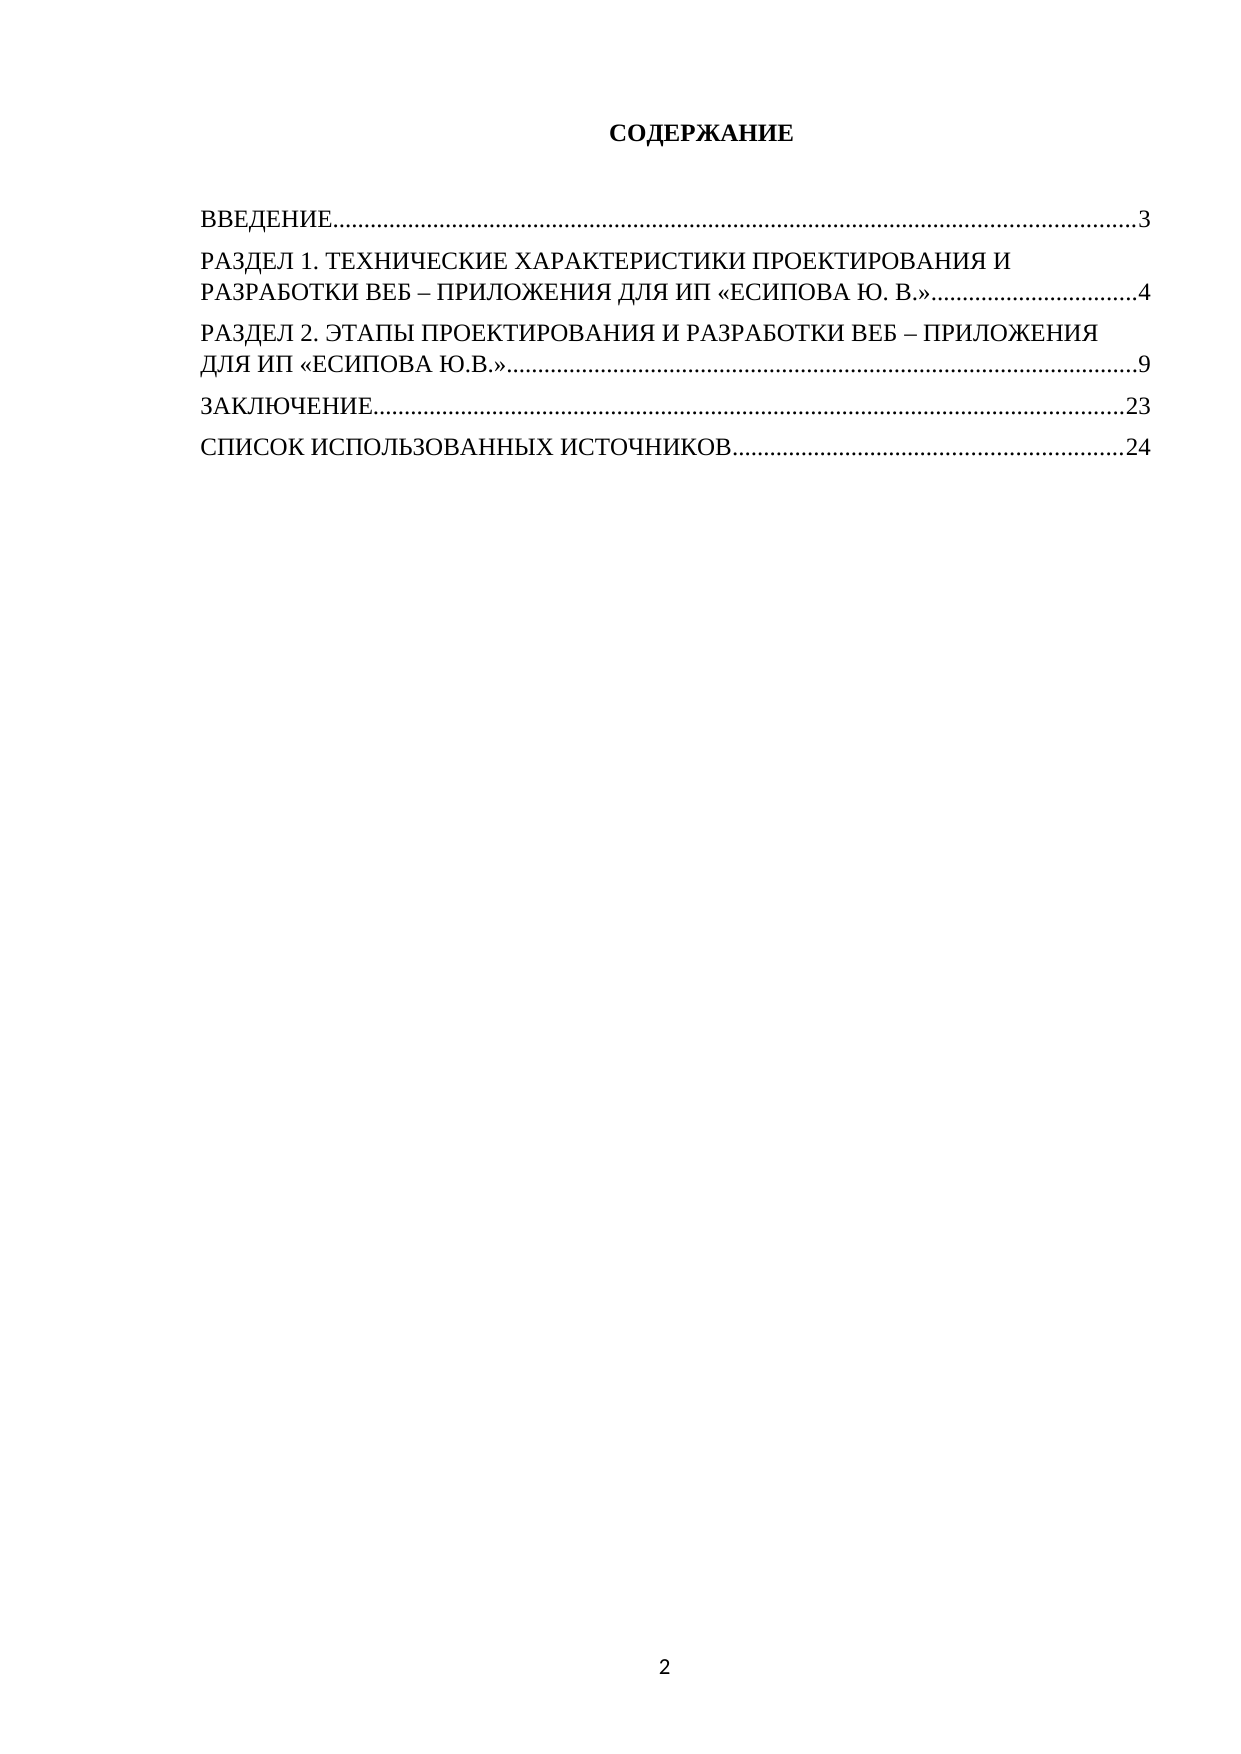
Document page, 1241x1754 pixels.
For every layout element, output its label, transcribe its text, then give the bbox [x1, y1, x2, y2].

text СОДЕРЖАНИЕ [177, 118, 1152, 147]
